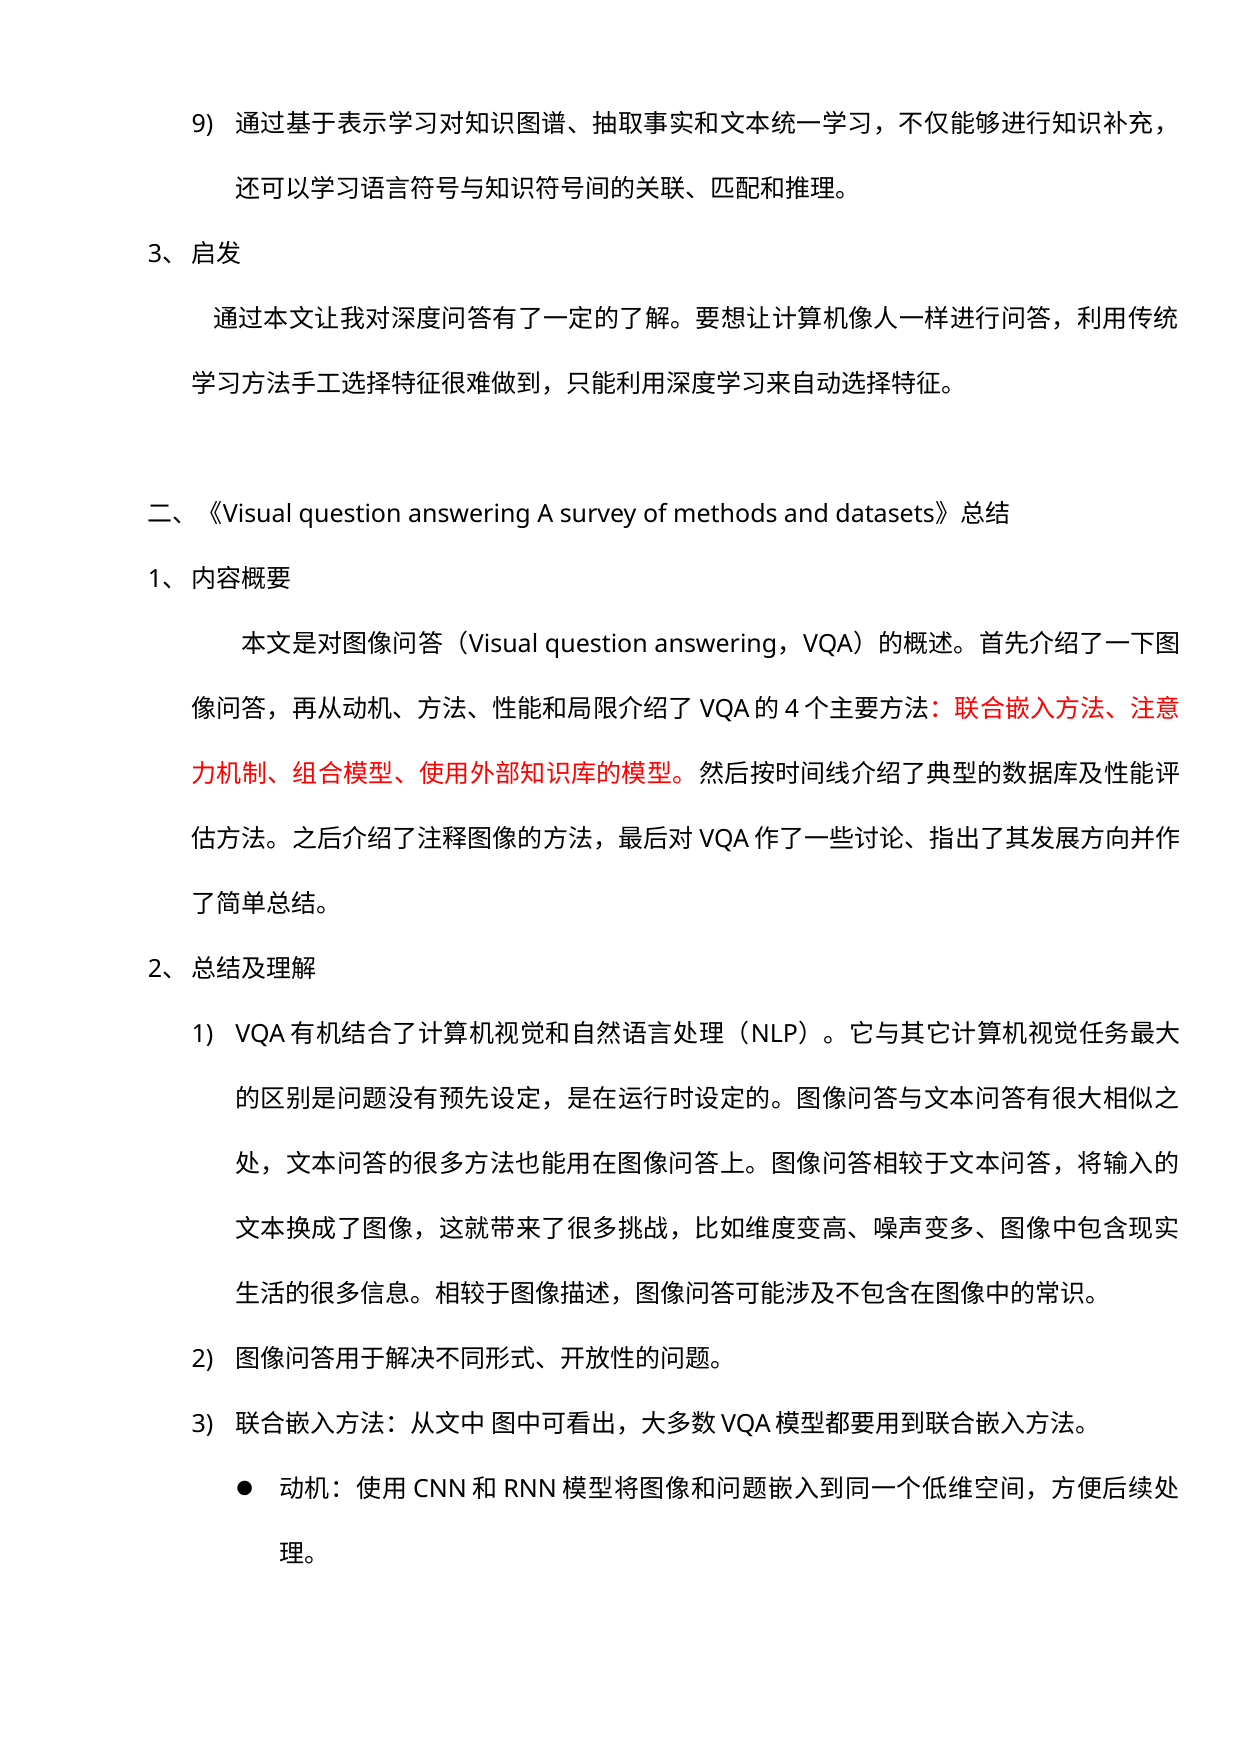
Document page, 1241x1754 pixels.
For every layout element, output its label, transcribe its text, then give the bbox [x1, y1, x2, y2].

list 动机：使用CNN和RNN模型将图像和问题嵌入到同一个低维空间，方便后续处理。 [235, 1454, 1181, 1584]
list 通过基于表示学习对知识图谱、抽取事实和文本统一学习，不仅能够进行知识补充， 还可以学习语言符号与知识符号间的关联、匹配和推理。 [191, 89, 1181, 219]
list 本文是对图像问答（Visual question answering，VQA）的概述。首先介绍了一下图像问答，再从动机、方法、性能和局限介绍了VQA的4个主要方法：联合嵌入方法、注意力机制、组合模型、使用外部知识库的模型。然后按时间线介绍了典型的数据库及性能评估方法。之后介绍了注释图像的方法，最后对VQA作了一些讨论、指出了其发展方向并作了简单总结。 [191, 609, 1181, 934]
list 内容概要 [148, 544, 1181, 609]
list 联合嵌入方法：从文中 图中可看出，大多数VQA模型都要用到联合嵌入方法。 [191, 1389, 1181, 1454]
list 通过本文让我对深度问答有了一定的了解。要想让计算机像人一样进行问答，利用传统学习方法手工选择特征很难做到，只能利用深度学习来自动选择特征。 [191, 284, 1181, 414]
list 启发 [148, 219, 1181, 284]
list 总结及理解 [148, 934, 1181, 999]
list 图像问答用于解决不同形式、开放性的问题。 [191, 1324, 1181, 1389]
list 《Visual question answering A survey of methods and datasets》总结 [148, 479, 1181, 544]
list VQA有机结合了计算机视觉和自然语言处理（NLP）。它与其它计算机视觉任务最大的区别是问题没有预先设定，是在运行时设定的。图像问答与文本问答有很大相似之处，文本问答的很多方法也能用在图像问答上。图像问答相较于文本问答，将输入的文本换成了图像，这就带来了很多挑战，比如维度变高、噪声变多、图像中包含现实生活的很多信息。相较于图像描述，图像问答可能涉及不包含在图像中的常识。 [191, 999, 1181, 1324]
